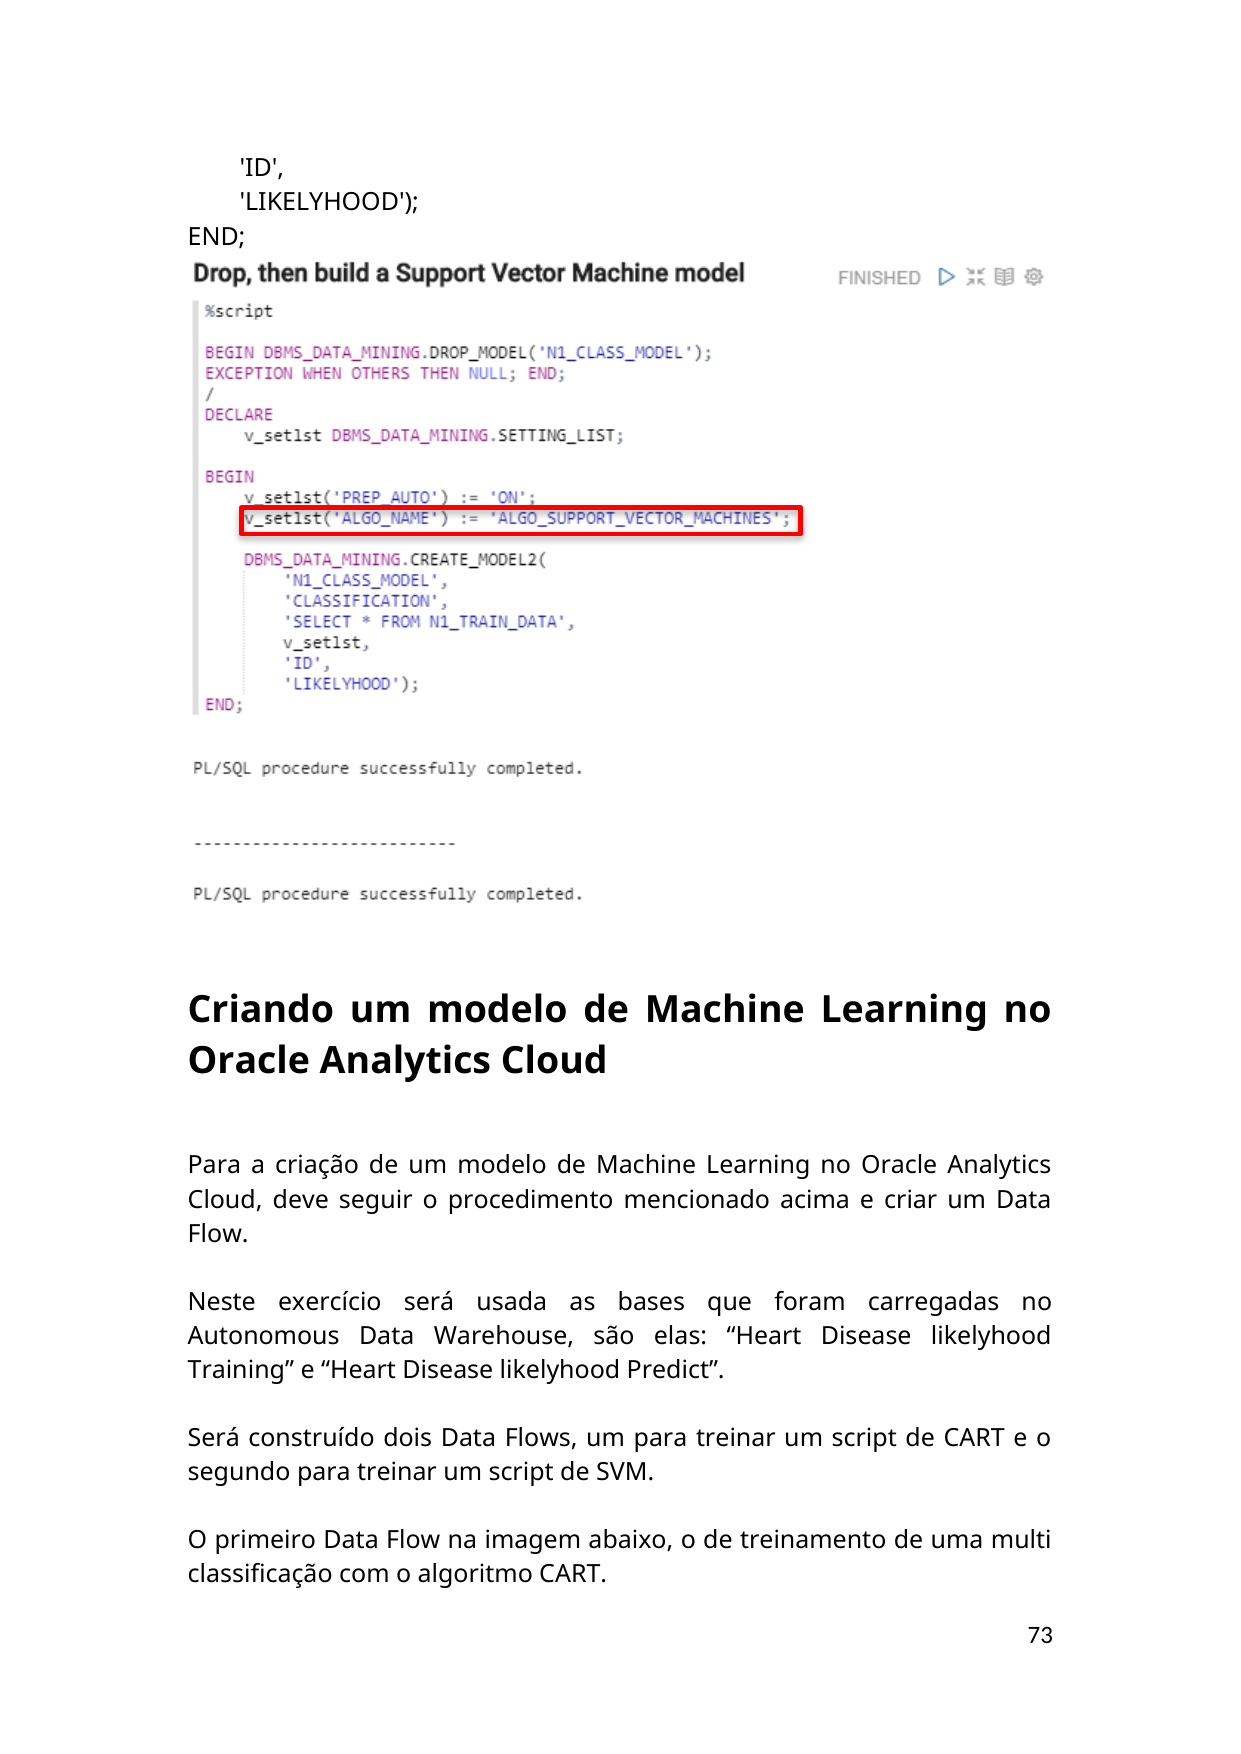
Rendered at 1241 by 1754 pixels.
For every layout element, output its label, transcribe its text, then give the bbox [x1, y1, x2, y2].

picture [187, 252, 1053, 919]
text Será construído dois Data Flows, um para treinar um script de CART e o segundo para treinar um script de SVM. [187, 1420, 1053, 1488]
text Neste exercício será usada as bases que foram carregadas no Autonomous Data Warehouse, são elas: “Heart Disease likelyhood Training” e “Heart Disease likelyhood Predict”. [187, 1283, 1053, 1386]
text END; [187, 218, 1053, 252]
subtitle Criando um modelo de Machine Learning no Oracle Analytics Cloud [187, 982, 1053, 1084]
text 'LIKELYHOOD'); [187, 184, 1053, 218]
text Para a criação de um modelo de Machine Learning no Oracle Analytics Cloud, deve seguir o procedimento mencionado acima e criar um Data Flow. [187, 1147, 1053, 1249]
text 'ID', [187, 150, 1053, 184]
text O primeiro Data Flow na imagem abaixo, o de treinamento de uma multi classificação com o algoritmo CART. [187, 1522, 1053, 1590]
